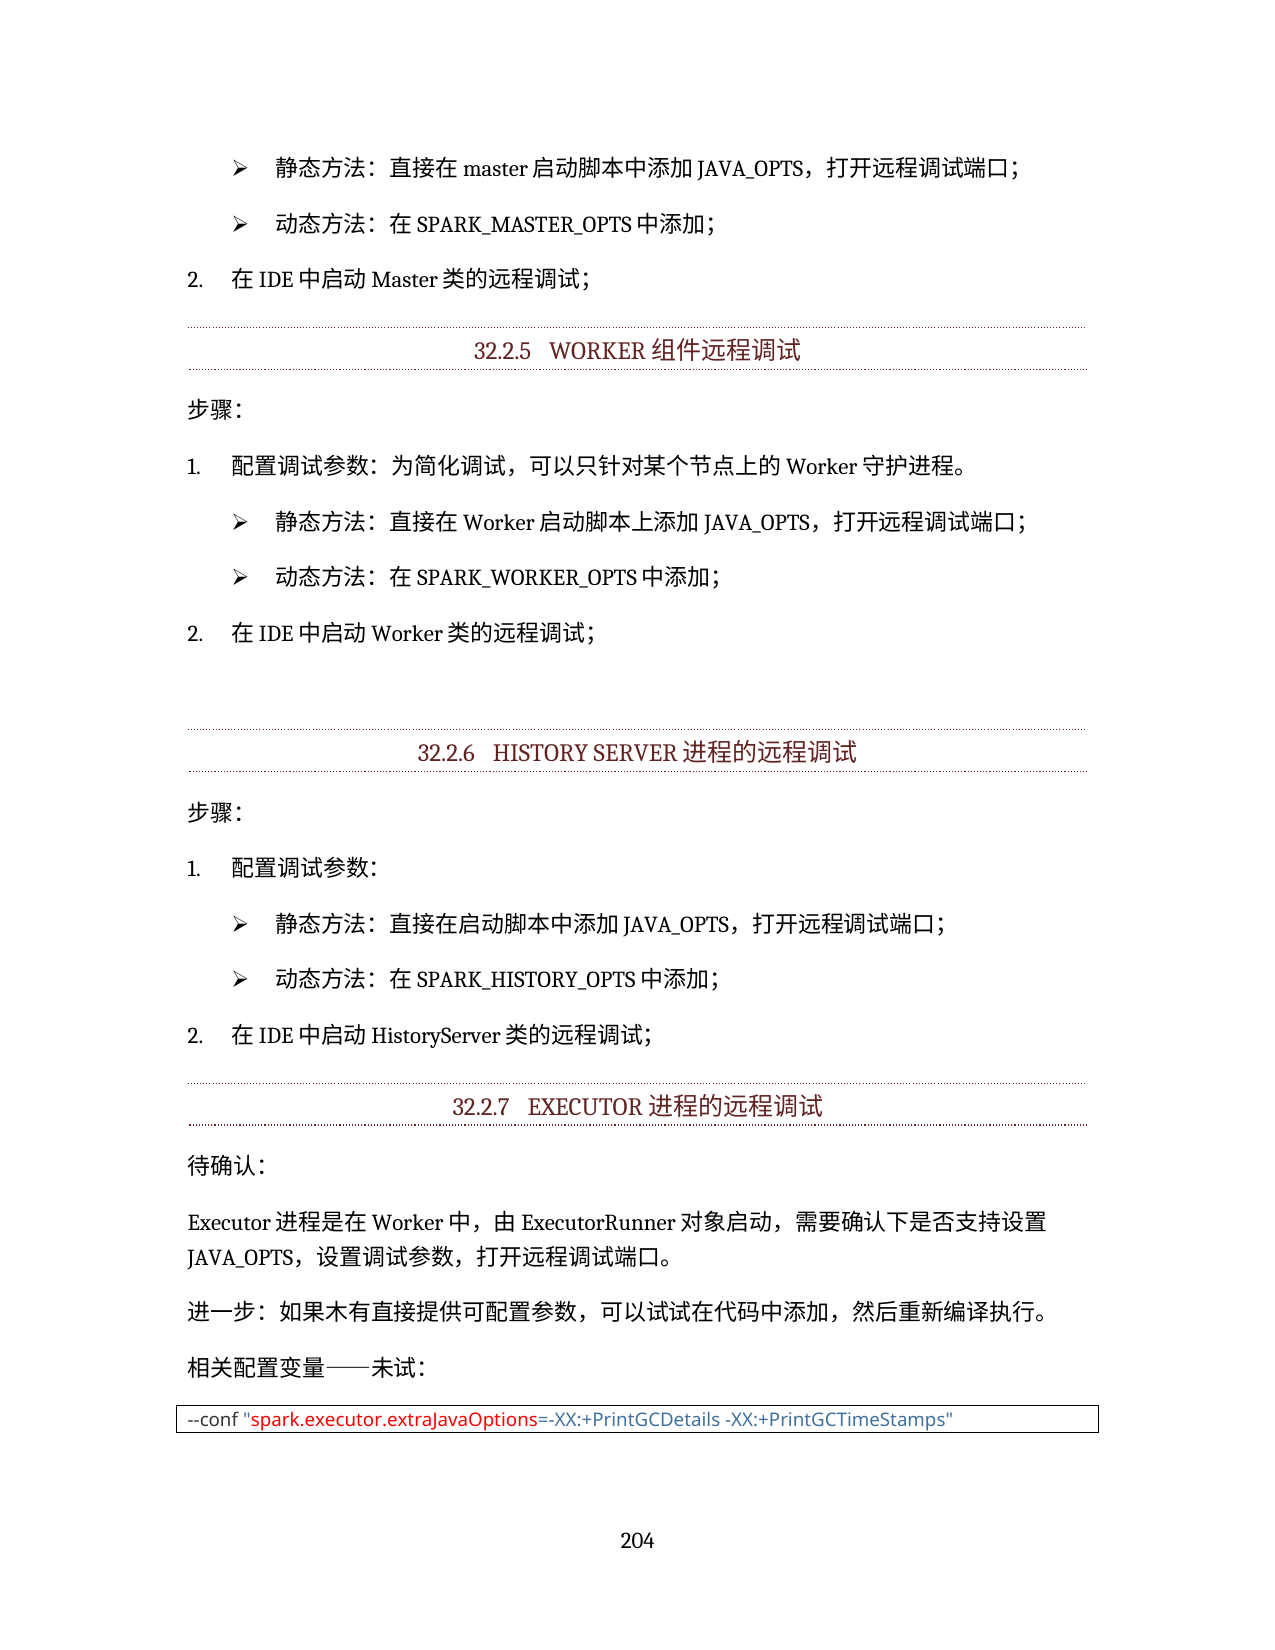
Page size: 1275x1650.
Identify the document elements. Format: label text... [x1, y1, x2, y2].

subtitle History Server进程的远程调试 [187, 729, 1087, 772]
text 步骤： [187, 794, 1087, 828]
list 静态方法：直接在Worker启动脚本上添加JAVA_OPTS，打开远程调试端口； [231, 504, 1087, 537]
text 相关配置变量——未试： [187, 1350, 1087, 1383]
list 配置调试参数：为简化调试，可以只针对某个节点上的Worker 守护进程。 [187, 448, 1087, 481]
list 在IDE中启动Worker类的远程调试； [187, 615, 1087, 648]
subtitle Worker组件远程调试 [187, 327, 1087, 370]
list 动态方法：在SPARK_WORKER_OPTS中添加； [231, 559, 1087, 592]
list 动态方法：在SPARK_MASTER_OPTS中添加； [231, 206, 1087, 239]
subtitle Executor进程的远程调试 [187, 1083, 1087, 1126]
list 在IDE中启动HistoryServer类的远程调试； [187, 1017, 1087, 1050]
text Executor进程是在Worker中，由ExecutorRunner对象启动，需要确认下是否支持设置JAVA_OPTS，设置调试参数，打开远程调试端口。 [187, 1204, 1087, 1272]
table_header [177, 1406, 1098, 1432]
list 配置调试参数： [187, 850, 1087, 883]
text 步骤： [187, 392, 1087, 426]
list 动态方法：在SPARK_HISTORY_OPTS中添加； [231, 961, 1087, 994]
text 进一步：如果木有直接提供可配置参数，可以试试在代码中添加，然后重新编译执行。 [187, 1294, 1087, 1327]
list 在IDE中启动Master类的远程调试； [187, 261, 1087, 294]
list 静态方法：直接在master启动脚本中添加JAVA_OPTS，打开远程调试端口； [231, 150, 1087, 183]
text 待确认： [187, 1148, 1087, 1181]
list 静态方法：直接在启动脚本中添加JAVA_OPTS，打开远程调试端口； [231, 906, 1087, 939]
